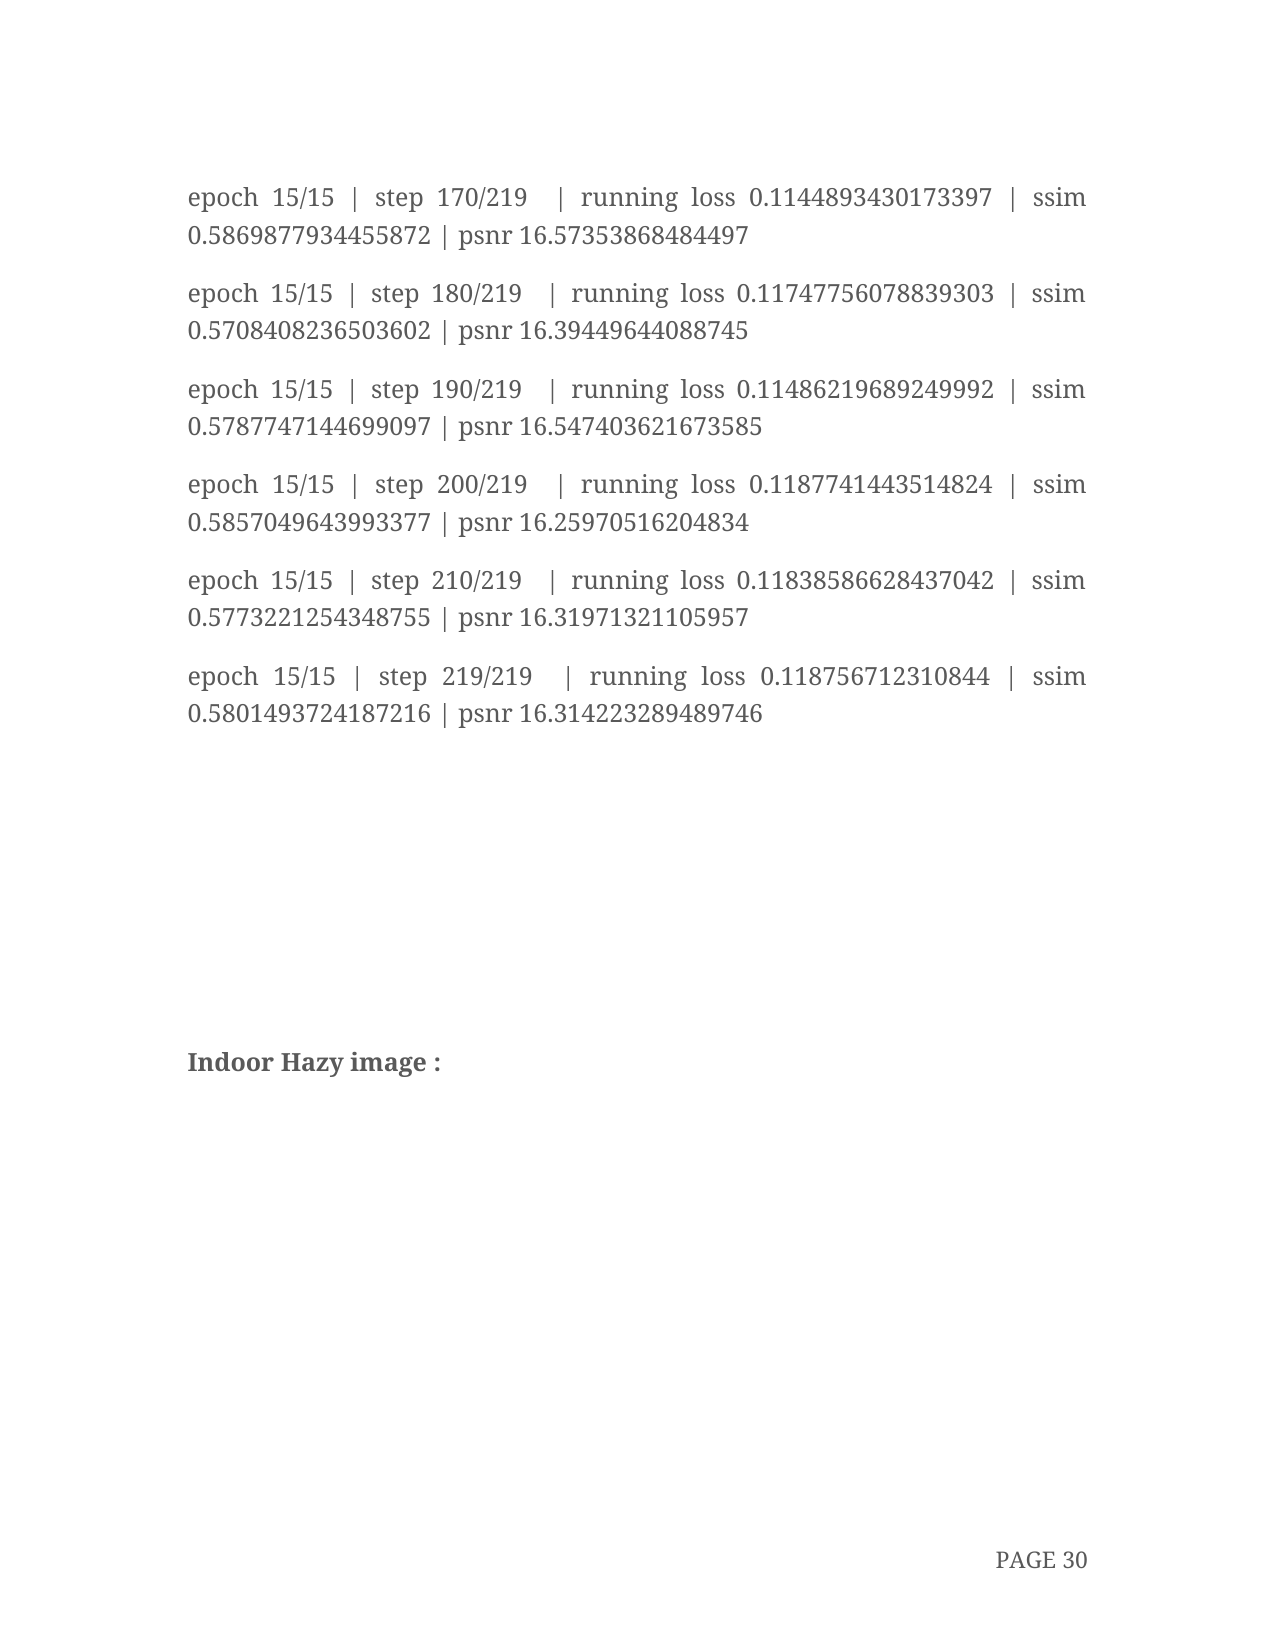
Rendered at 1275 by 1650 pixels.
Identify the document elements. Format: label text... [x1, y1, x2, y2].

text epoch 15/15 | step 170/219 | running loss 0.1144893430173397 | ssim 0.5869877934455872 | psnr 16.57353868484497 [187, 180, 1087, 251]
text epoch 15/15 | step 200/219 | running loss 0.1187741443514824 | ssim 0.5857049643993377 | psnr 16.25970516204834 [187, 467, 1087, 538]
text epoch 15/15 | step 219/219 | running loss 0.118756712310844 | ssim 0.5801493724187216 | psnr 16.314223289489746 [187, 658, 1087, 729]
text epoch 15/15 | step 180/219 | running loss 0.11747756078839303 | ssim 0.5708408236503602 | psnr 16.39449644088745 [187, 276, 1087, 347]
text Indoor Hazy image : [187, 1045, 1087, 1079]
text epoch 15/15 | step 190/219 | running loss 0.11486219689249992 | ssim 0.5787747144699097 | psnr 16.547403621673585 [187, 371, 1087, 443]
text epoch 15/15 | step 210/219 | running loss 0.11838586628437042 | ssim 0.5773221254348755 | psnr 16.31971321105957 [187, 562, 1087, 634]
